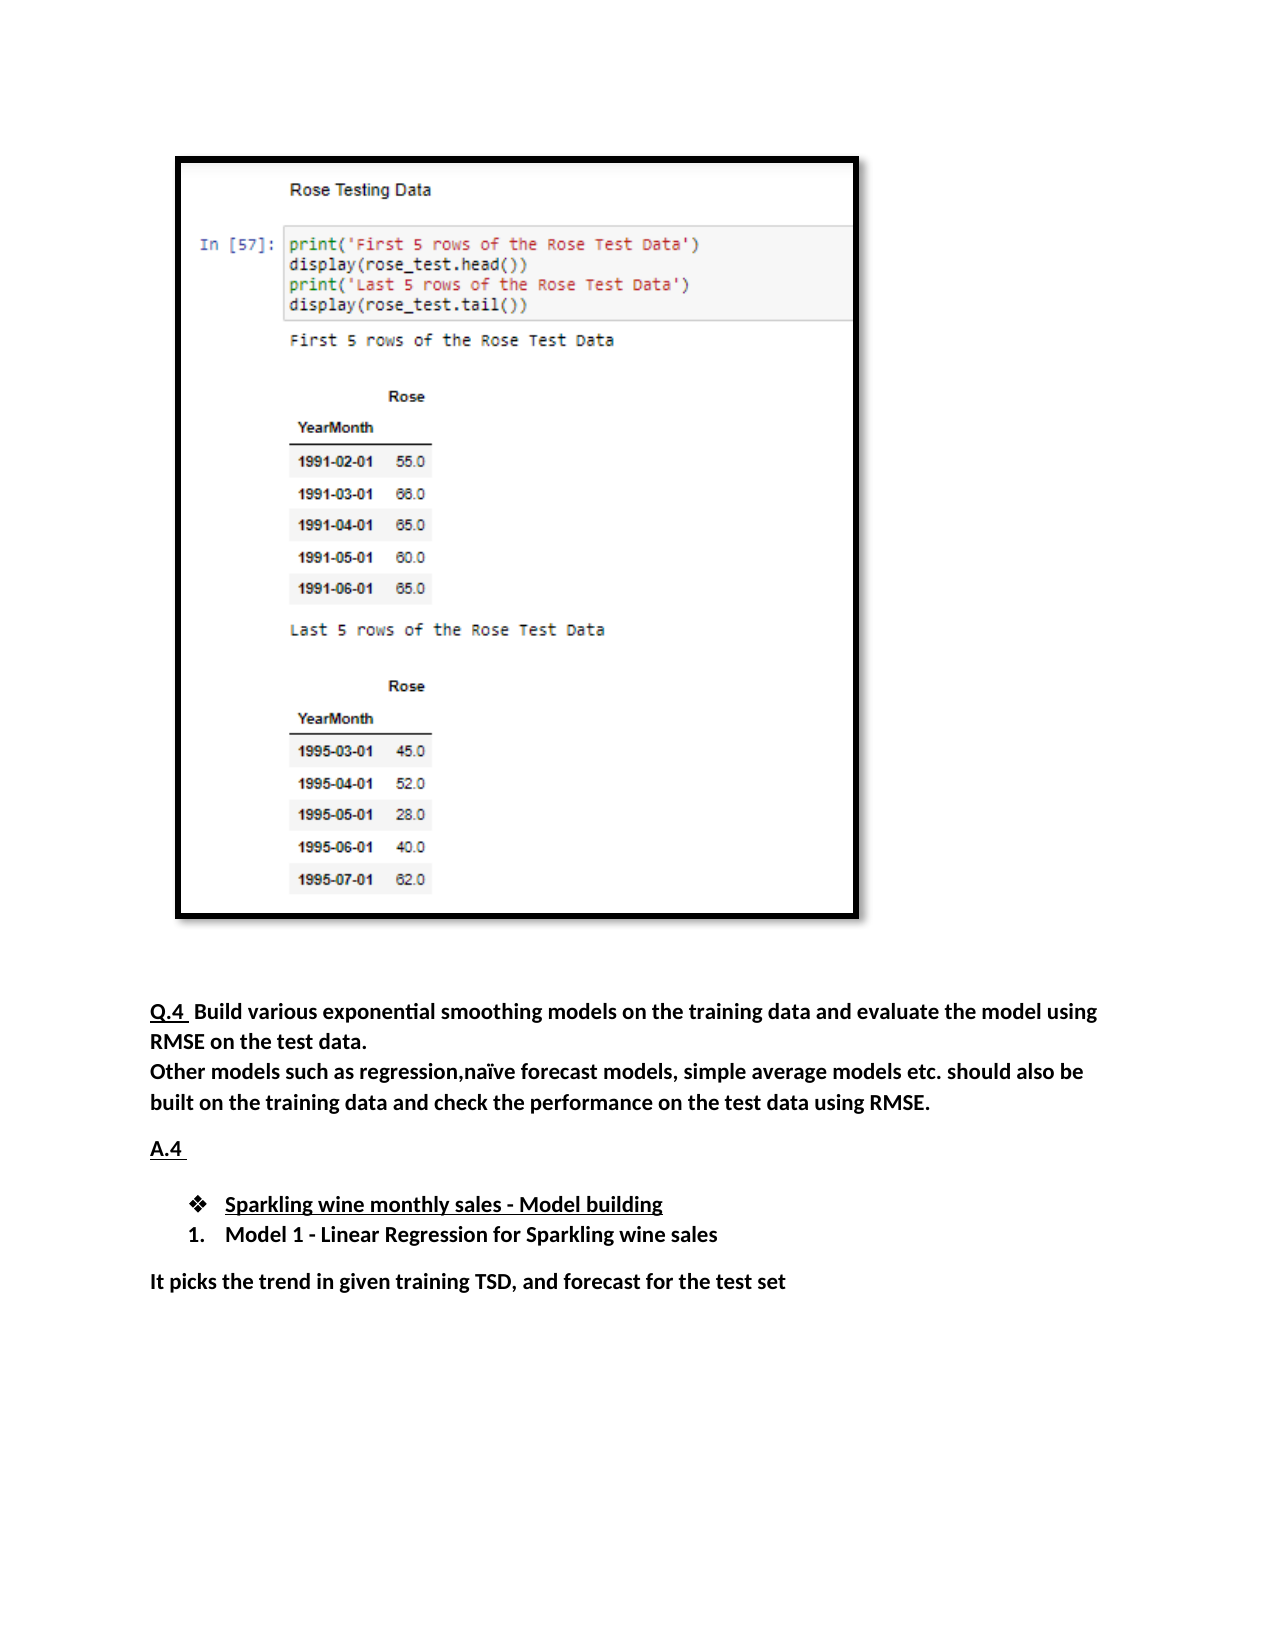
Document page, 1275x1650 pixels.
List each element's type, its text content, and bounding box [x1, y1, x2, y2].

text Q.4 Build various exponential smoothing models on the training data and evaluate the model using RMSE on the test data. Other models such as regression,naïve forecast models, simple average models etc. should also be built on the training data and check the performance on the test data using RMSE. [150, 997, 1125, 1116]
text It picks the trend in given training TSD, and forecast for the test set [150, 1267, 1125, 1295]
subtitle Sparkling wine monthly sales - Model building [187, 1190, 1125, 1218]
text A.4 [150, 1134, 1125, 1163]
list Model 1 - Linear Regression for Sparkling wine sales [187, 1220, 1125, 1248]
